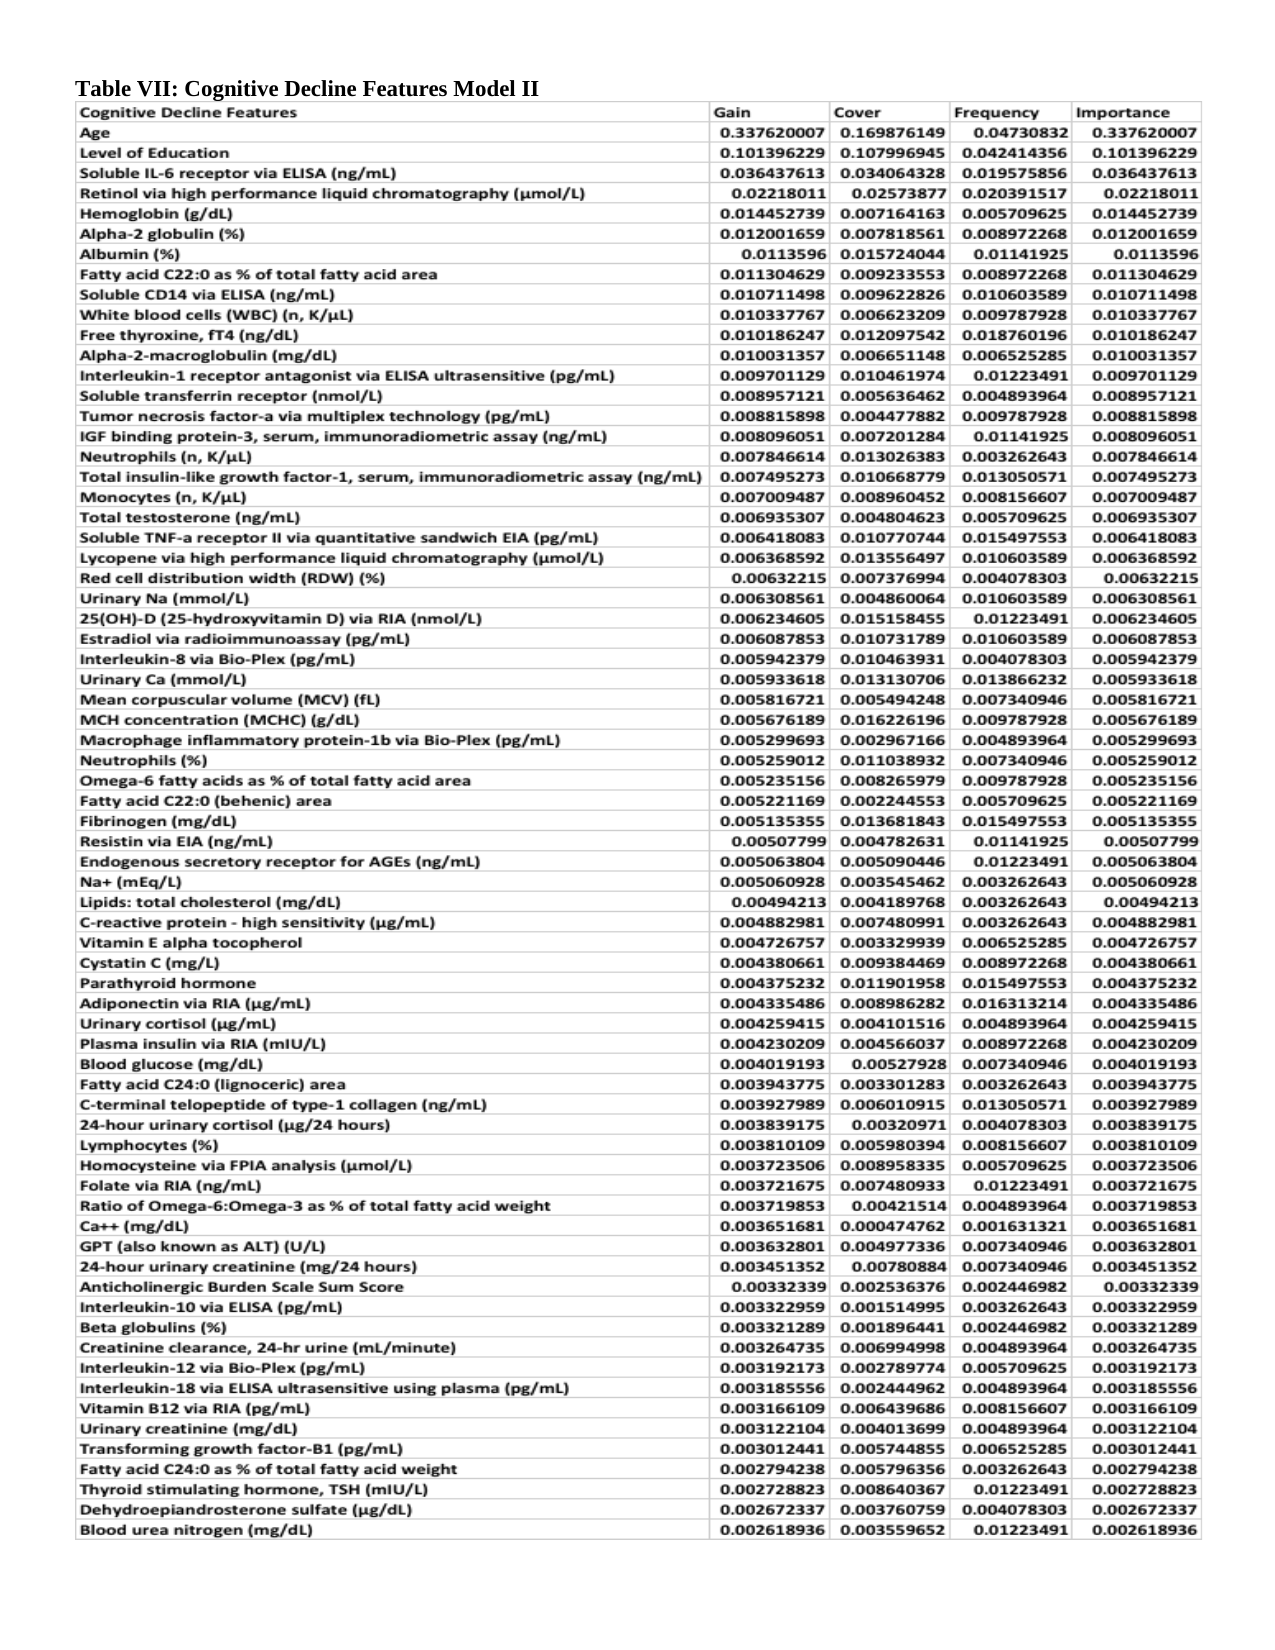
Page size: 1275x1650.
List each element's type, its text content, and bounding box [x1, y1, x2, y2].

picture [75, 101, 1203, 1540]
text Table VII: Cognitive Decline Features Model II [75, 75, 1200, 101]
